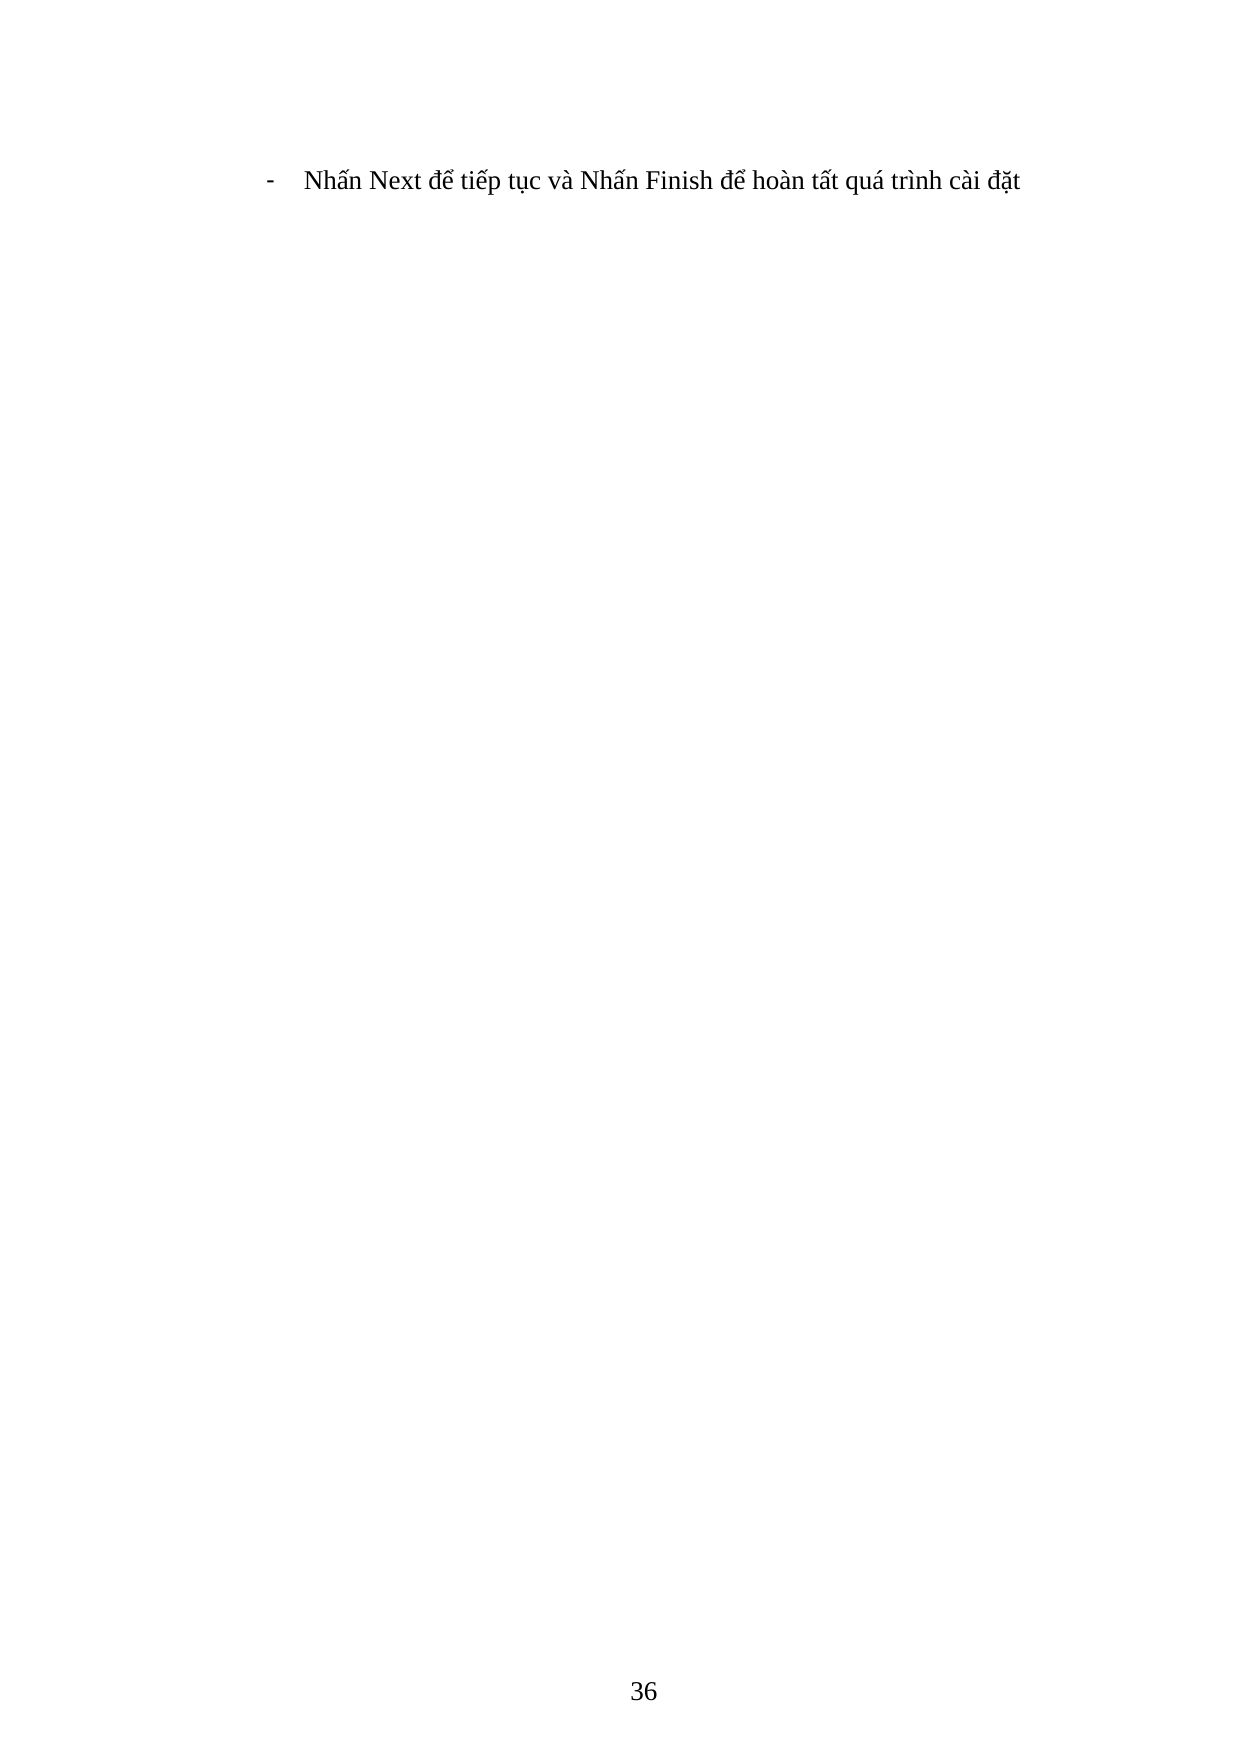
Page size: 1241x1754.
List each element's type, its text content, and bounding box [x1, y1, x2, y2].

list Nhấn Next để tiếp tục và Nhấn Finish để hoàn tất quá trình cài đặt [228, 163, 1134, 196]
